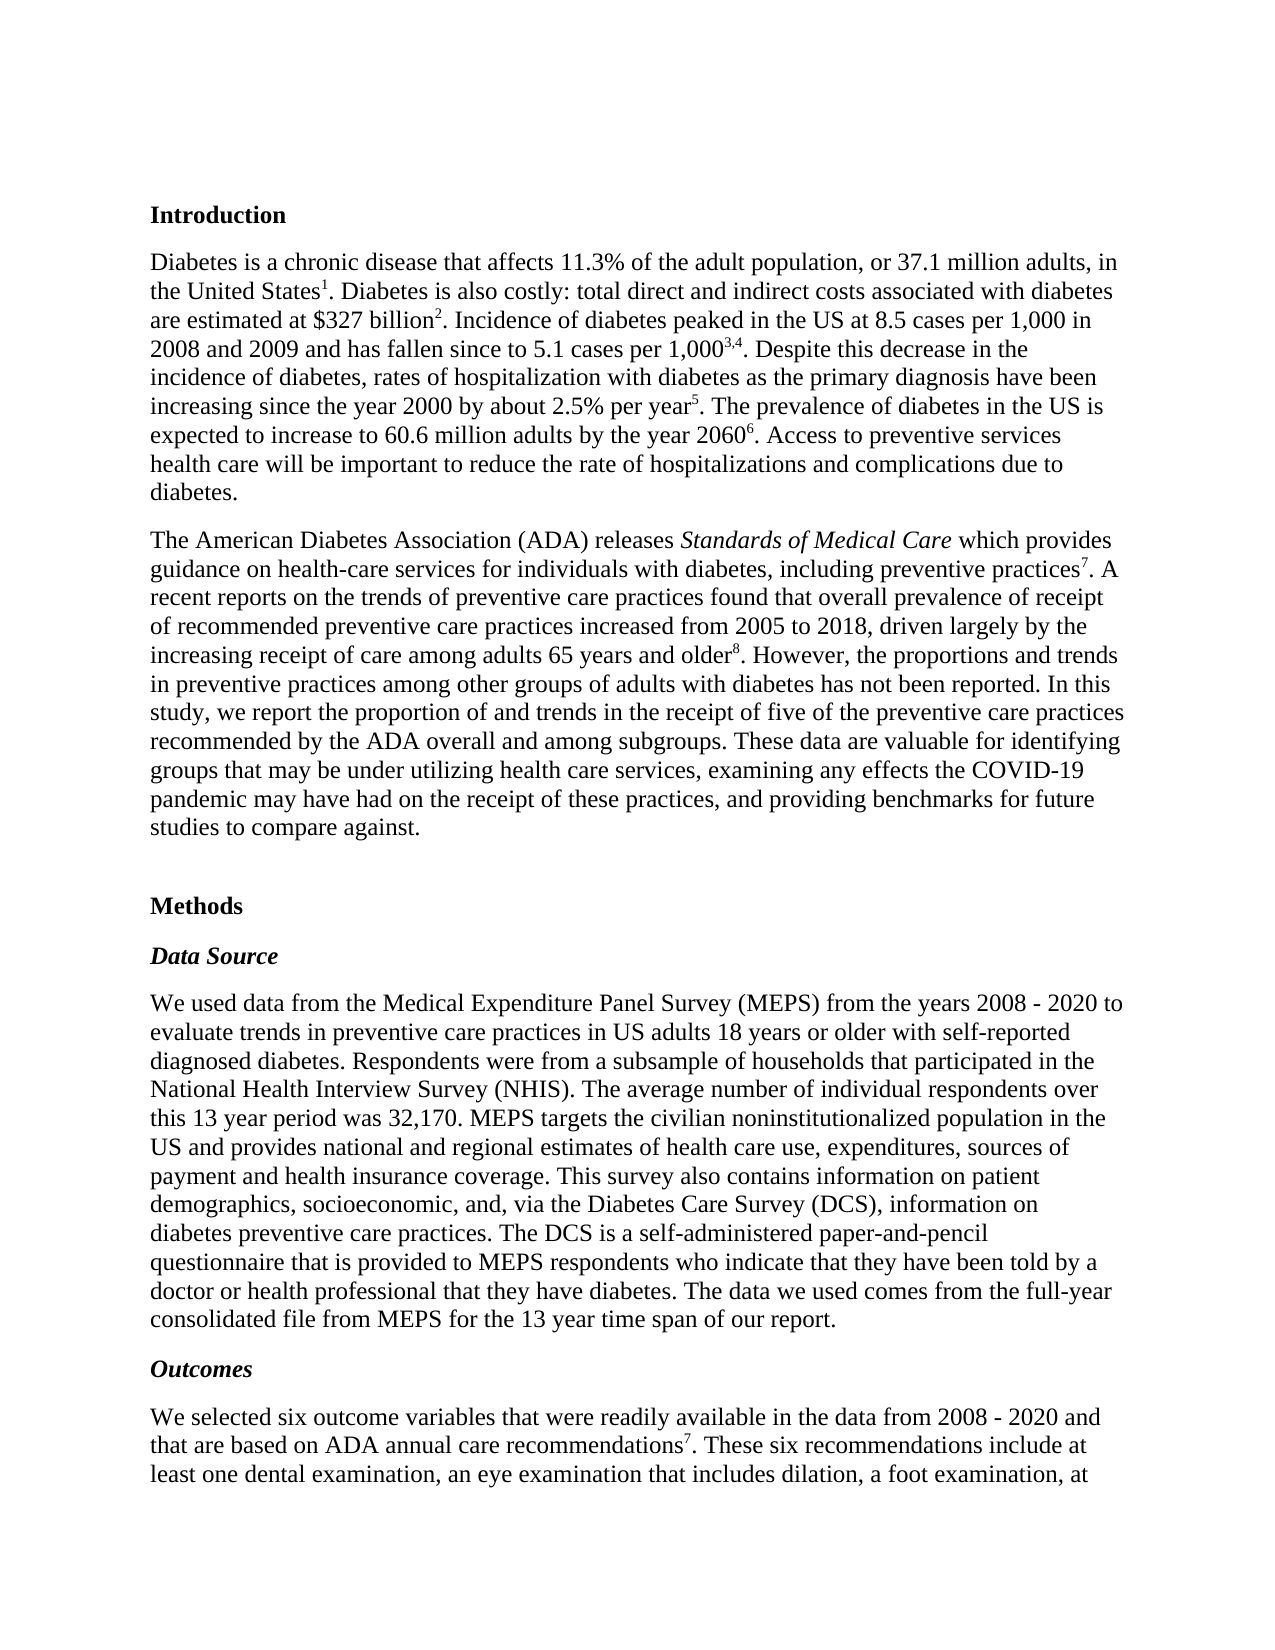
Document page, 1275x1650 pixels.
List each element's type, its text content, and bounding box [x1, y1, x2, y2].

text We used data from the Medical Expenditure Panel Survey (MEPS) from the years 2008 - 2020 to evaluate trends in preventive care practices in US adults 18 years or older with self-reported diagnosed diabetes. Respondents were from a subsample of households that participated in the National Health Interview Survey (NHIS). The average number of individual respondents over this 13 year period was 32,170. MEPS targets the civilian noninstitutionalized population in the US and provides national and regional estimates of health care use, expenditures, sources of payment and health insurance coverage. This survey also contains information on patient demographics, socioeconomic, and, via the Diabetes Care Survey (DCS), information on diabetes preventive care practices. The DCS is a self-administered paper-and-pencil questionnaire that is provided to MEPS respondents who indicate that they have been told by a doctor or health professional that they have diabetes. The data we used comes from the full-year consolidated file from MEPS for the 13 year time span of our report. [150, 988, 1125, 1333]
subtitle Data Source [150, 941, 1125, 969]
subtitle Methods [150, 891, 1125, 920]
text Diabetes is a chronic disease that affects 11.3% of the adult population, or 37.1 million adults, in the United States1. Diabetes is also costly: total direct and indirect costs associated with diabetes are estimated at $327 billion2. Incidence of diabetes peaked in the US at 8.5 cases per 1,000 in 2008 and 2009 and has fallen since to 5.1 cases per 1,0003,4. Despite this decrease in the incidence of diabetes, rates of hospitalization with diabetes as the primary diagnosis have been increasing since the year 2000 by about 2.5% per year5. The prevalence of diabetes in the US is expected to increase to 60.6 million adults by the year 20606. Access to preventive services health care will be important to reduce the rate of hospitalizations and complications due to diabetes. [150, 247, 1125, 506]
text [150, 1402, 1125, 1488]
subtitle Outcomes [150, 1354, 1125, 1383]
subtitle Introduction [150, 200, 1125, 229]
text The American Diabetes Association (ADA) releases Standards of Medical Care which provides guidance on health-care services for individuals with diabetes, including preventive practices7. A recent reports on the trends of preventive care practices found that overall prevalence of receipt of recommended preventive care practices increased from 2005 to 2018, driven largely by the increasing receipt of care among adults 65 years and older8. However, the proportions and trends in preventive practices among other groups of adults with diabetes has not been reported. In this study, we report the proportion of and trends in the receipt of five of the preventive care practices recommended by the ADA overall and among subgroups. These data are valuable for identifying groups that may be under utilizing health care services, examining any effects the COVID-19 pandemic may have had on the receipt of these practices, and providing benchmarks for future studies to compare against. [150, 525, 1125, 841]
